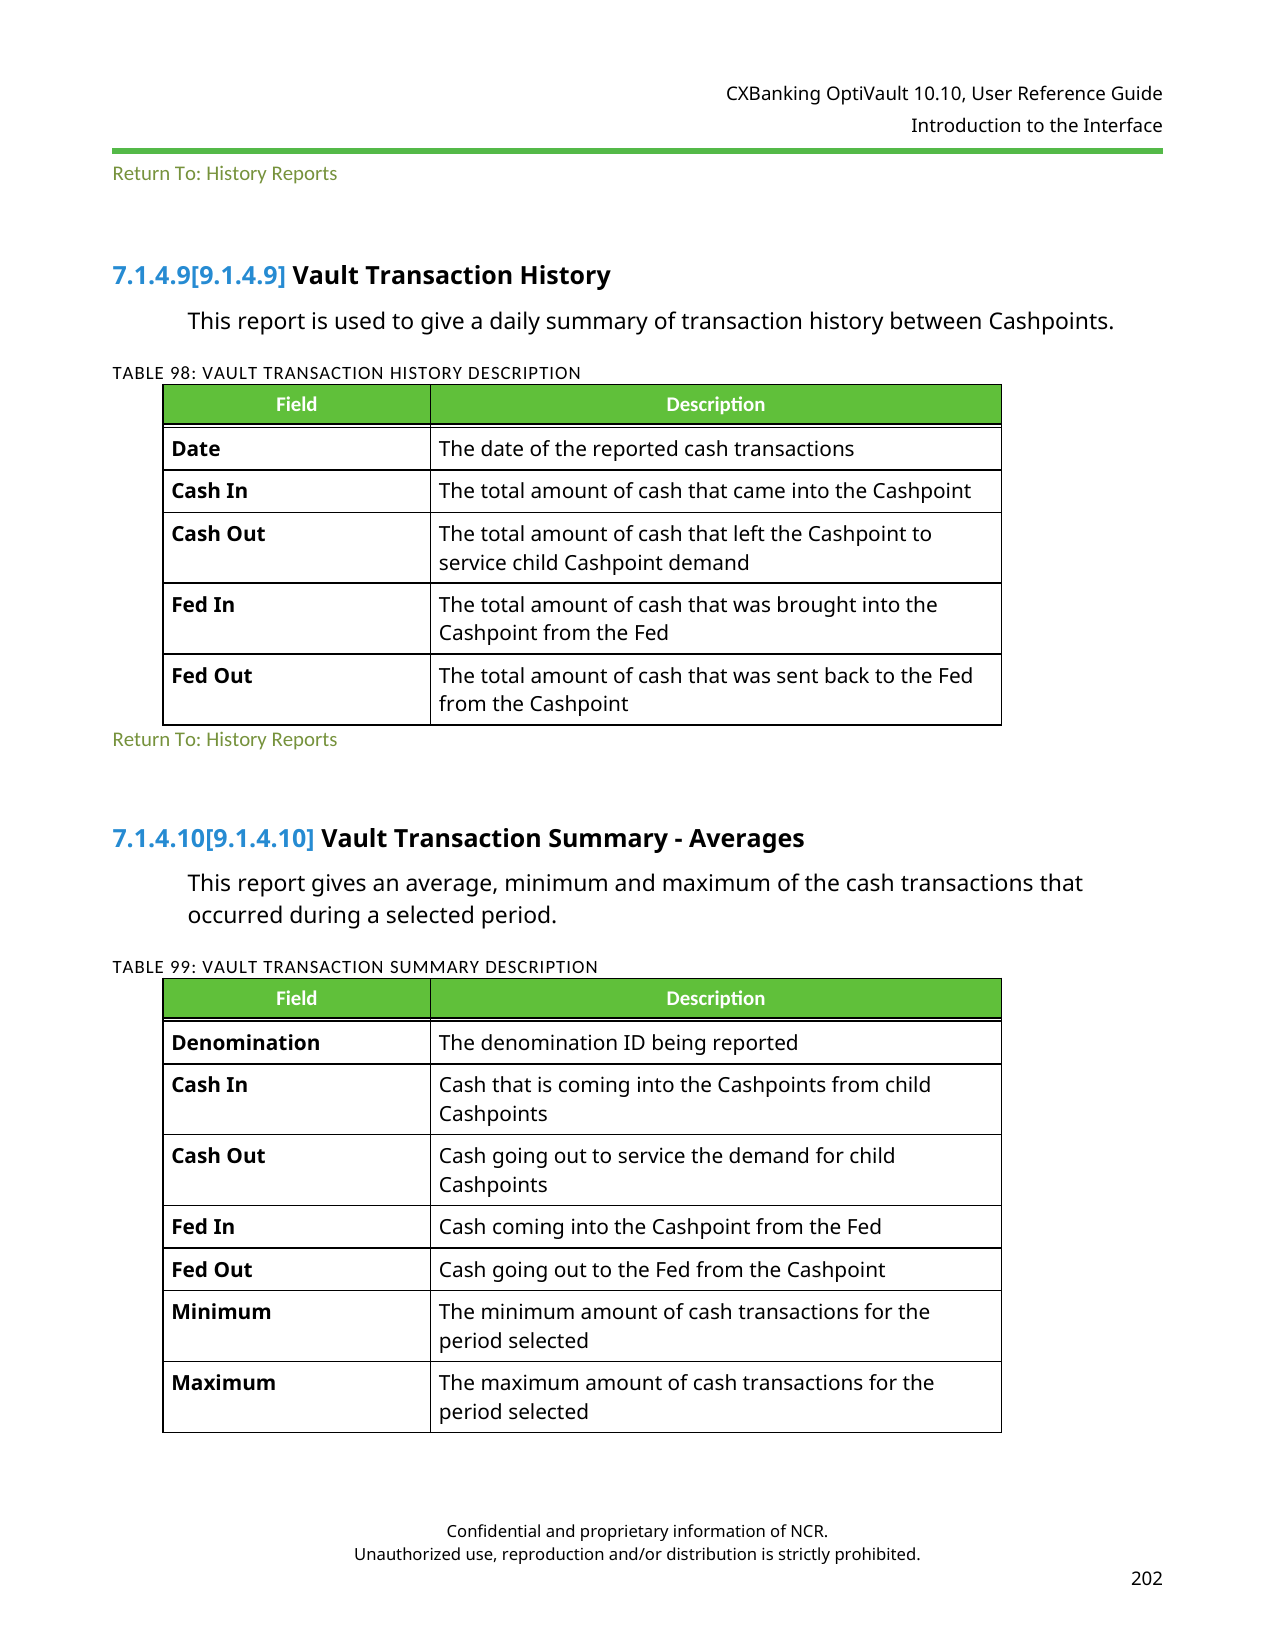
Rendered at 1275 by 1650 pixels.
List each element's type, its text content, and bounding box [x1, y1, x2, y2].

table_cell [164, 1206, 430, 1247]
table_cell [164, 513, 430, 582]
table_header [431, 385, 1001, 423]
subtitle Vault Transaction Summary - Averages [112, 821, 1163, 855]
text This report gives an average, minimum and maximum of the cash transactions that occurred during a selected period. [187, 867, 1163, 930]
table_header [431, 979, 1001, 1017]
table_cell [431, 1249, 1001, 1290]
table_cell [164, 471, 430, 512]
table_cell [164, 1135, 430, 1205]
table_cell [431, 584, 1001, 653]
text Return To: History Reports [112, 160, 1163, 186]
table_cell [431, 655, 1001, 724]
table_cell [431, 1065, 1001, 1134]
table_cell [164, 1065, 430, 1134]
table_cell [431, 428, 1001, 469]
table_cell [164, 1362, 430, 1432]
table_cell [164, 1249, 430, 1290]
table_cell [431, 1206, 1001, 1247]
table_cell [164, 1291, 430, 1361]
text This report is used to give a daily summary of transaction history between Cashpoints. [187, 304, 1163, 336]
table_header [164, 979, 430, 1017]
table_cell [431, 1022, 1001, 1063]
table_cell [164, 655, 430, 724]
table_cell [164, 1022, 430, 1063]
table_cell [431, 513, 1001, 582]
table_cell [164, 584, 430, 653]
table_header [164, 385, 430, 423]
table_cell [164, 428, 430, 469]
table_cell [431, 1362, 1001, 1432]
text Return To: History Reports [112, 726, 1163, 751]
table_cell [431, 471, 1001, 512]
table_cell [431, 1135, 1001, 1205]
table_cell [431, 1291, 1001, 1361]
subtitle Vault Transaction History [112, 258, 1163, 292]
